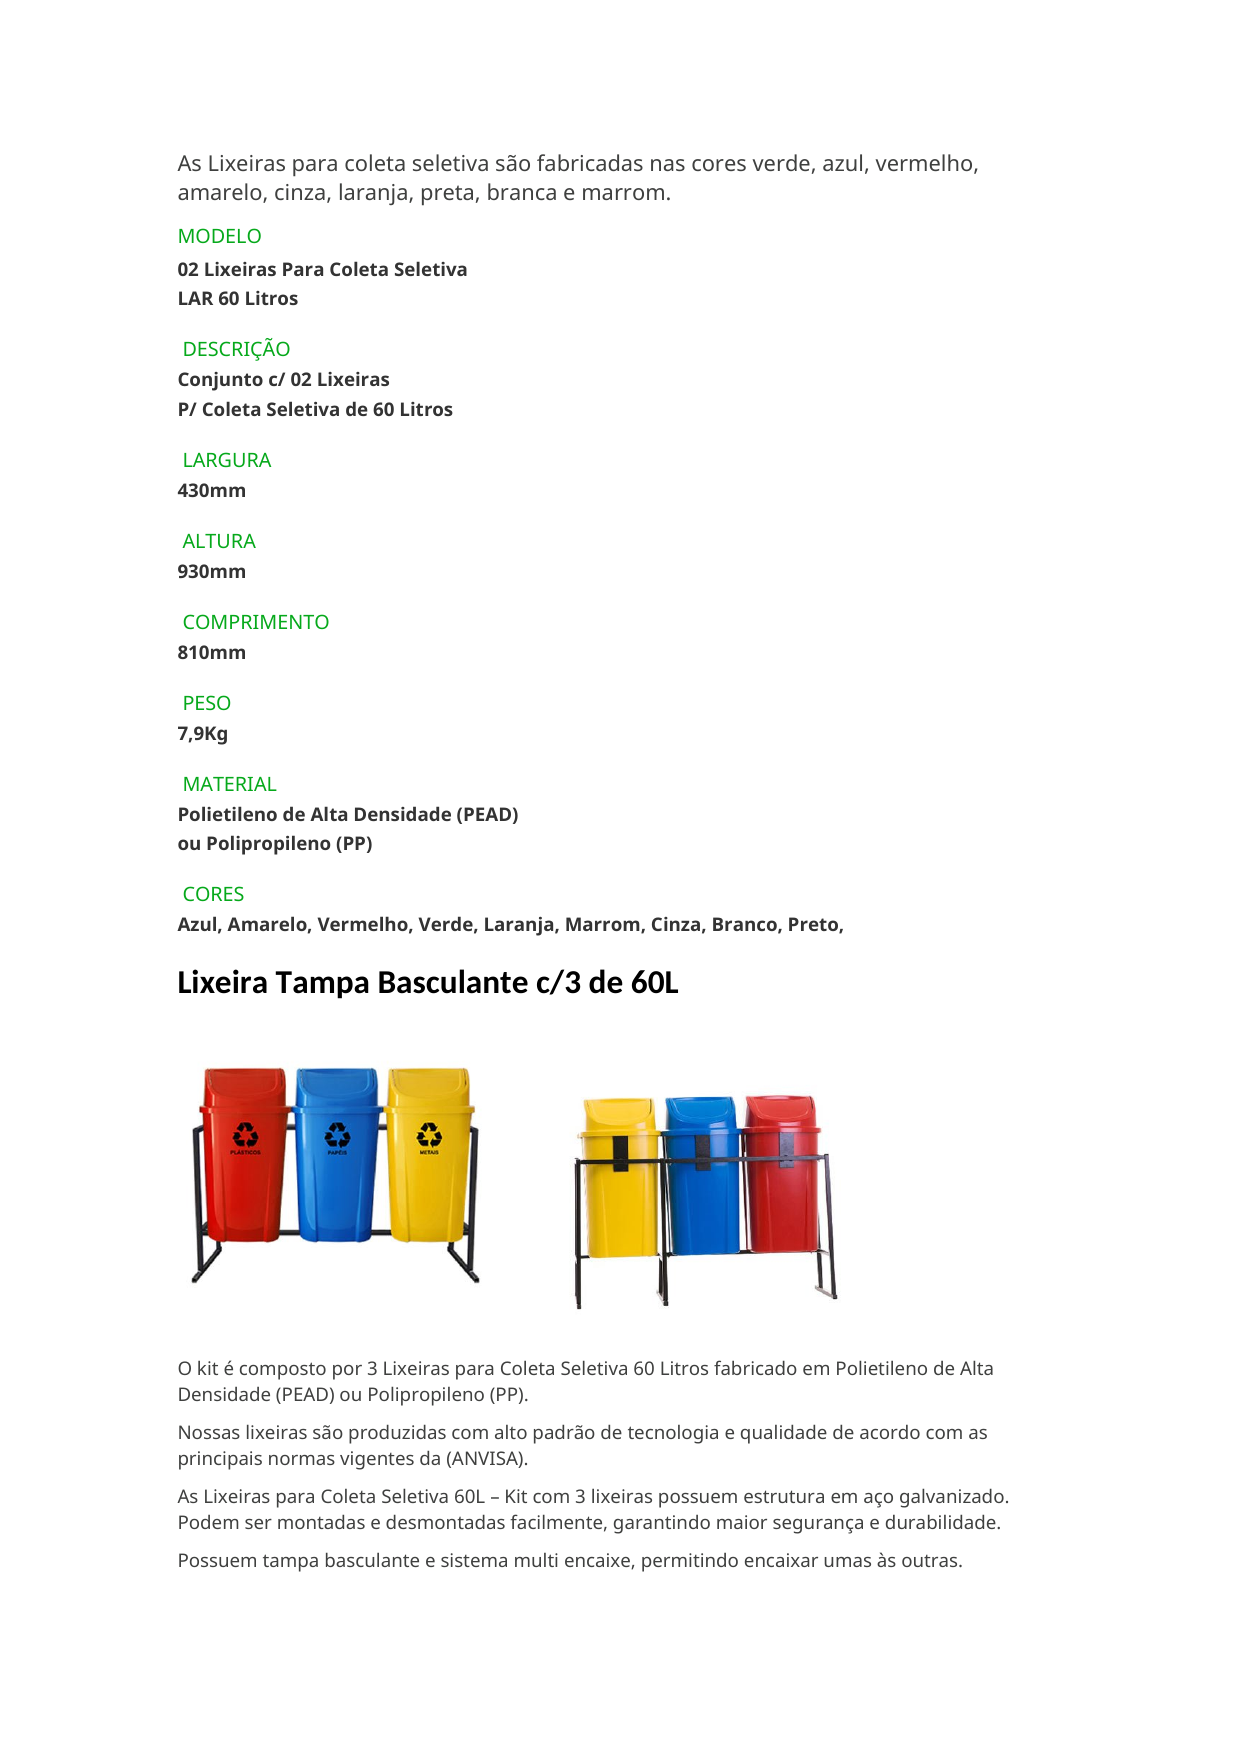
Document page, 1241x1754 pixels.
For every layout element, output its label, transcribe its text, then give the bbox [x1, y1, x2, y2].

text Azul, Amarelo, Vermelho, Verde, Laranja, Marrom, Cinza, Branco, Preto, [177, 911, 1063, 937]
subtitle DESCRIÇÃO [177, 336, 1063, 363]
text Conjunto c/ 02 Lixeiras P/ Coleta Seletiva de 60 Litros [177, 367, 1063, 421]
text 930mm [177, 558, 1063, 583]
text 7,9Kg [177, 720, 1063, 746]
picture [522, 1002, 876, 1356]
subtitle MODELO [177, 223, 1063, 250]
subtitle CORES [177, 881, 1063, 907]
subtitle PESO [177, 689, 1063, 716]
text 430mm [177, 477, 1063, 502]
picture [163, 1005, 504, 1344]
text Possuem tampa basculante e sistema multi encaixe, permitindo encaixar umas às outras. [177, 1547, 1063, 1573]
subtitle ALTURA [177, 527, 1063, 554]
text As Lixeiras para coleta seletiva são fabricadas nas cores verde, azul, vermelho, amarelo, cinza, laranja, preta, branca e marrom. [177, 148, 1063, 207]
text Lixeira Tampa Basculante c/3 de 60L [177, 962, 1063, 1002]
subtitle LARGURA [177, 446, 1063, 473]
text Polietileno de Alta Densidade (PEAD) ou Polipropileno (PP) [177, 801, 1063, 856]
text 02 Lixeiras Para Coleta Seletiva LAR 60 Litros [177, 256, 1063, 311]
text Nossas lixeiras são produzidas com alto padrão de tecnologia e qualidade de acordo com as principais normas vigentes da (ANVISA). [177, 1419, 1063, 1470]
text As Lixeiras para Coleta Seletiva 60L – Kit com 3 lixeiras possuem estrutura em aço galvanizado. Podem ser montadas e desmontadas facilmente, garantindo maior segurança e durabilidade. [177, 1483, 1063, 1534]
subtitle MATERIAL [177, 770, 1063, 797]
text O kit é composto por 3 Lixeiras para Coleta Seletiva 60 Litros fabricado em Polietileno de Alta Densidade (PEAD) ou Polipropileno (PP). [177, 1355, 1063, 1406]
text 810mm [177, 639, 1063, 664]
subtitle COMPRIMENTO [177, 608, 1063, 635]
